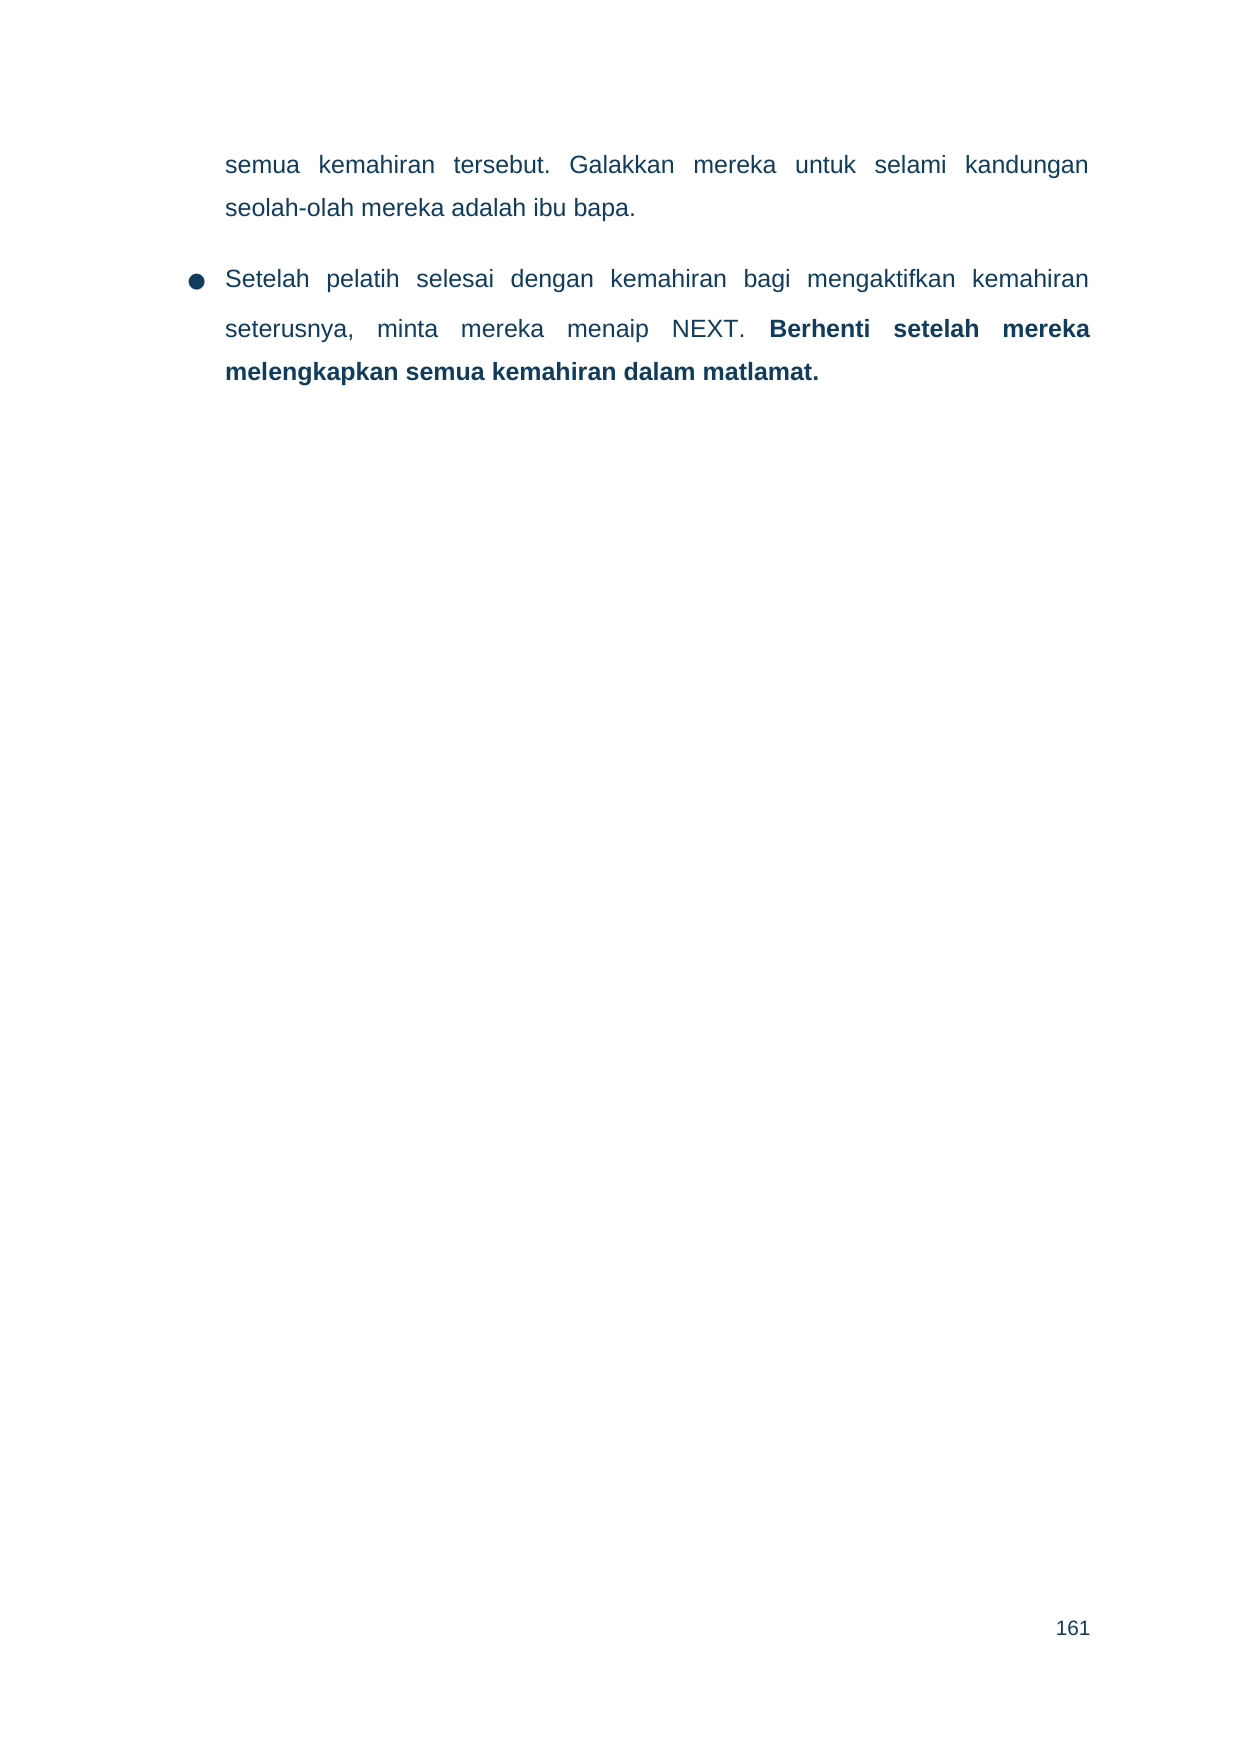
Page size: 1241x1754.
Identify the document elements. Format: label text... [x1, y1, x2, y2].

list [187, 150, 1090, 222]
list Setelah pelatih selesai dengan kemahiran bagi mengaktifkan kemahiran seterusnya, minta mereka menaip NEXT. Berhenti setelah mereka melengkapkan semua kemahiran dalam matlamat. [187, 257, 1090, 386]
